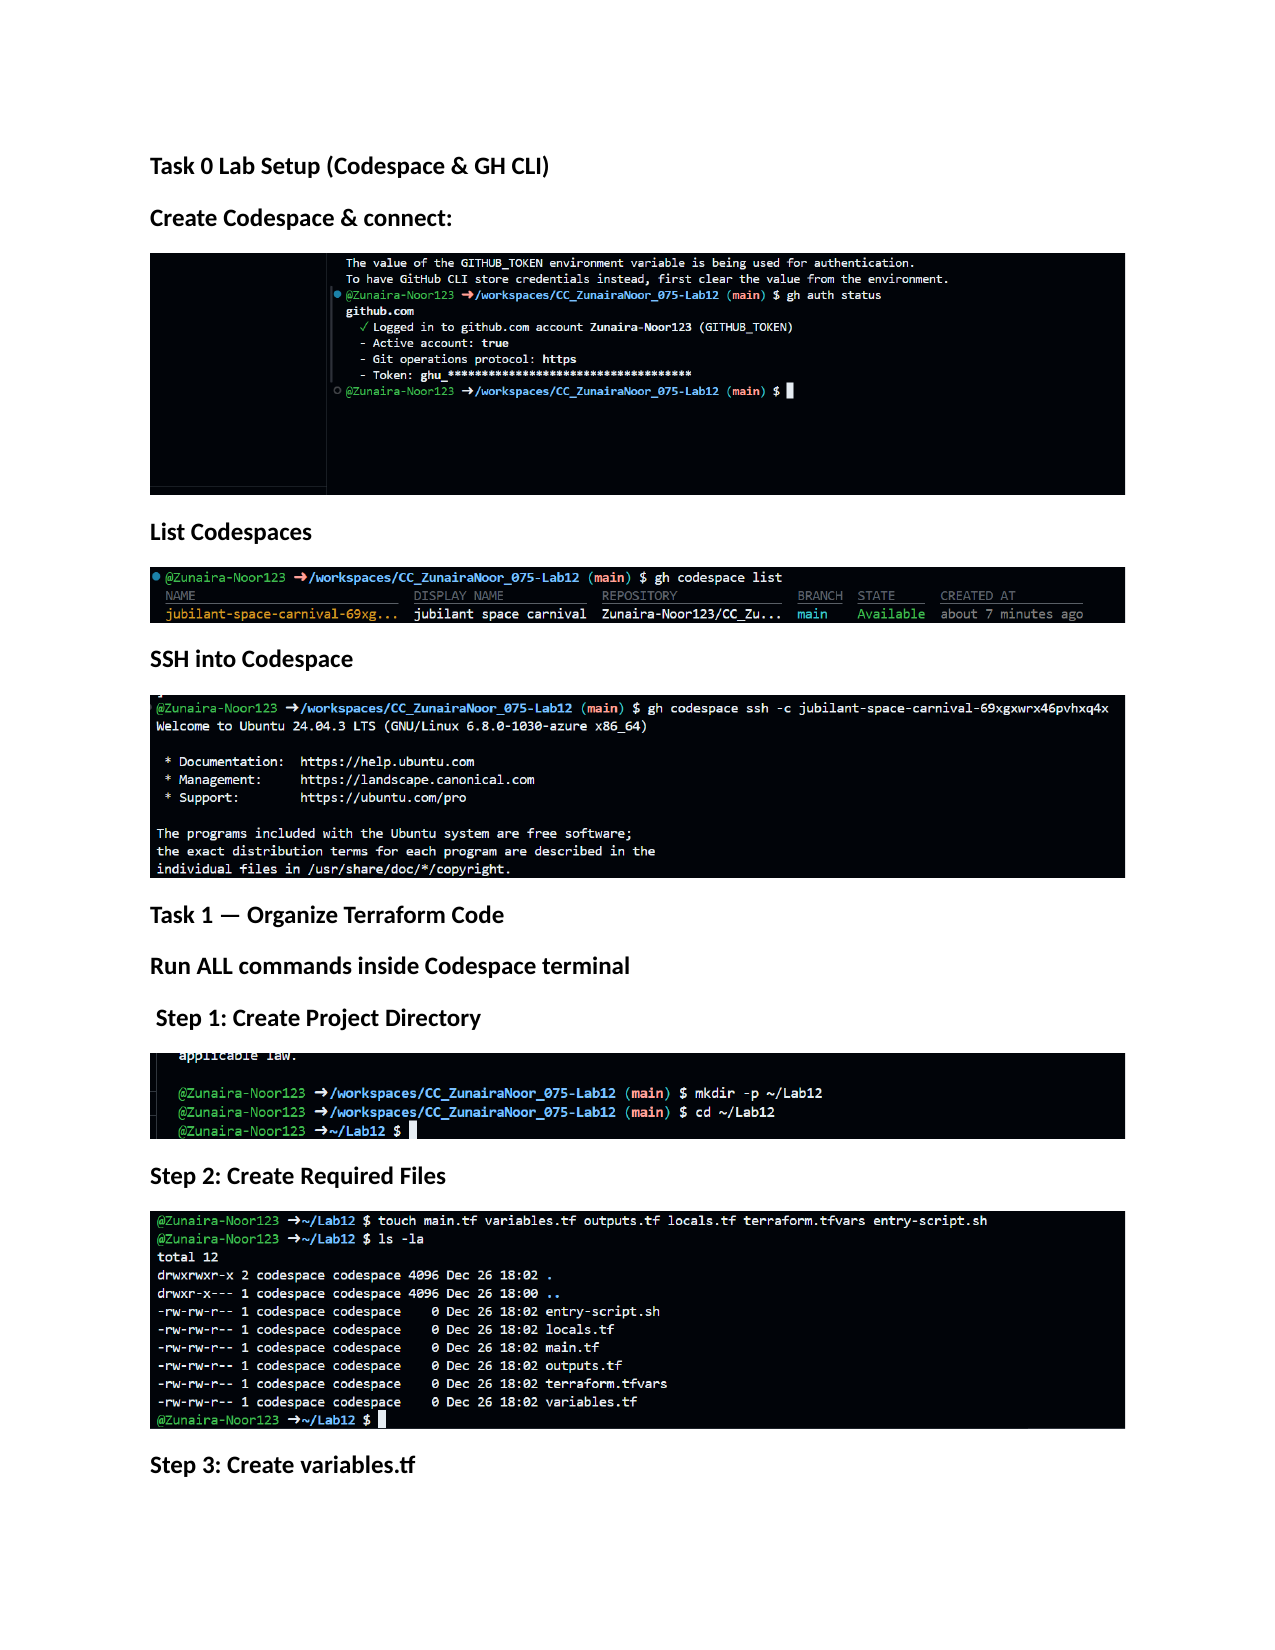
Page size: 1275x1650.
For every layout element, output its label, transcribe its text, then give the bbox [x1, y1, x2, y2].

text Step 1: Create Project Directory [150, 1002, 1125, 1033]
picture [150, 253, 1125, 495]
picture [150, 1053, 1125, 1139]
text List Codespaces [150, 516, 1125, 546]
text Run ALL commands inside Codespace terminal [150, 950, 1125, 981]
picture [150, 1211, 1125, 1429]
text Step 2: Create Required Files [150, 1160, 1125, 1191]
picture [150, 695, 1125, 878]
text Step 3: Create variables.tf [150, 1449, 1125, 1480]
text SSH into Codespace [150, 643, 1125, 674]
text Create Codespace & connect: [150, 202, 1125, 232]
text Task 0 Lab Setup (Codespace & GH CLI) [150, 150, 1125, 181]
picture [150, 567, 1125, 623]
text Task 1 — Organize Terraform Code [150, 899, 1125, 929]
